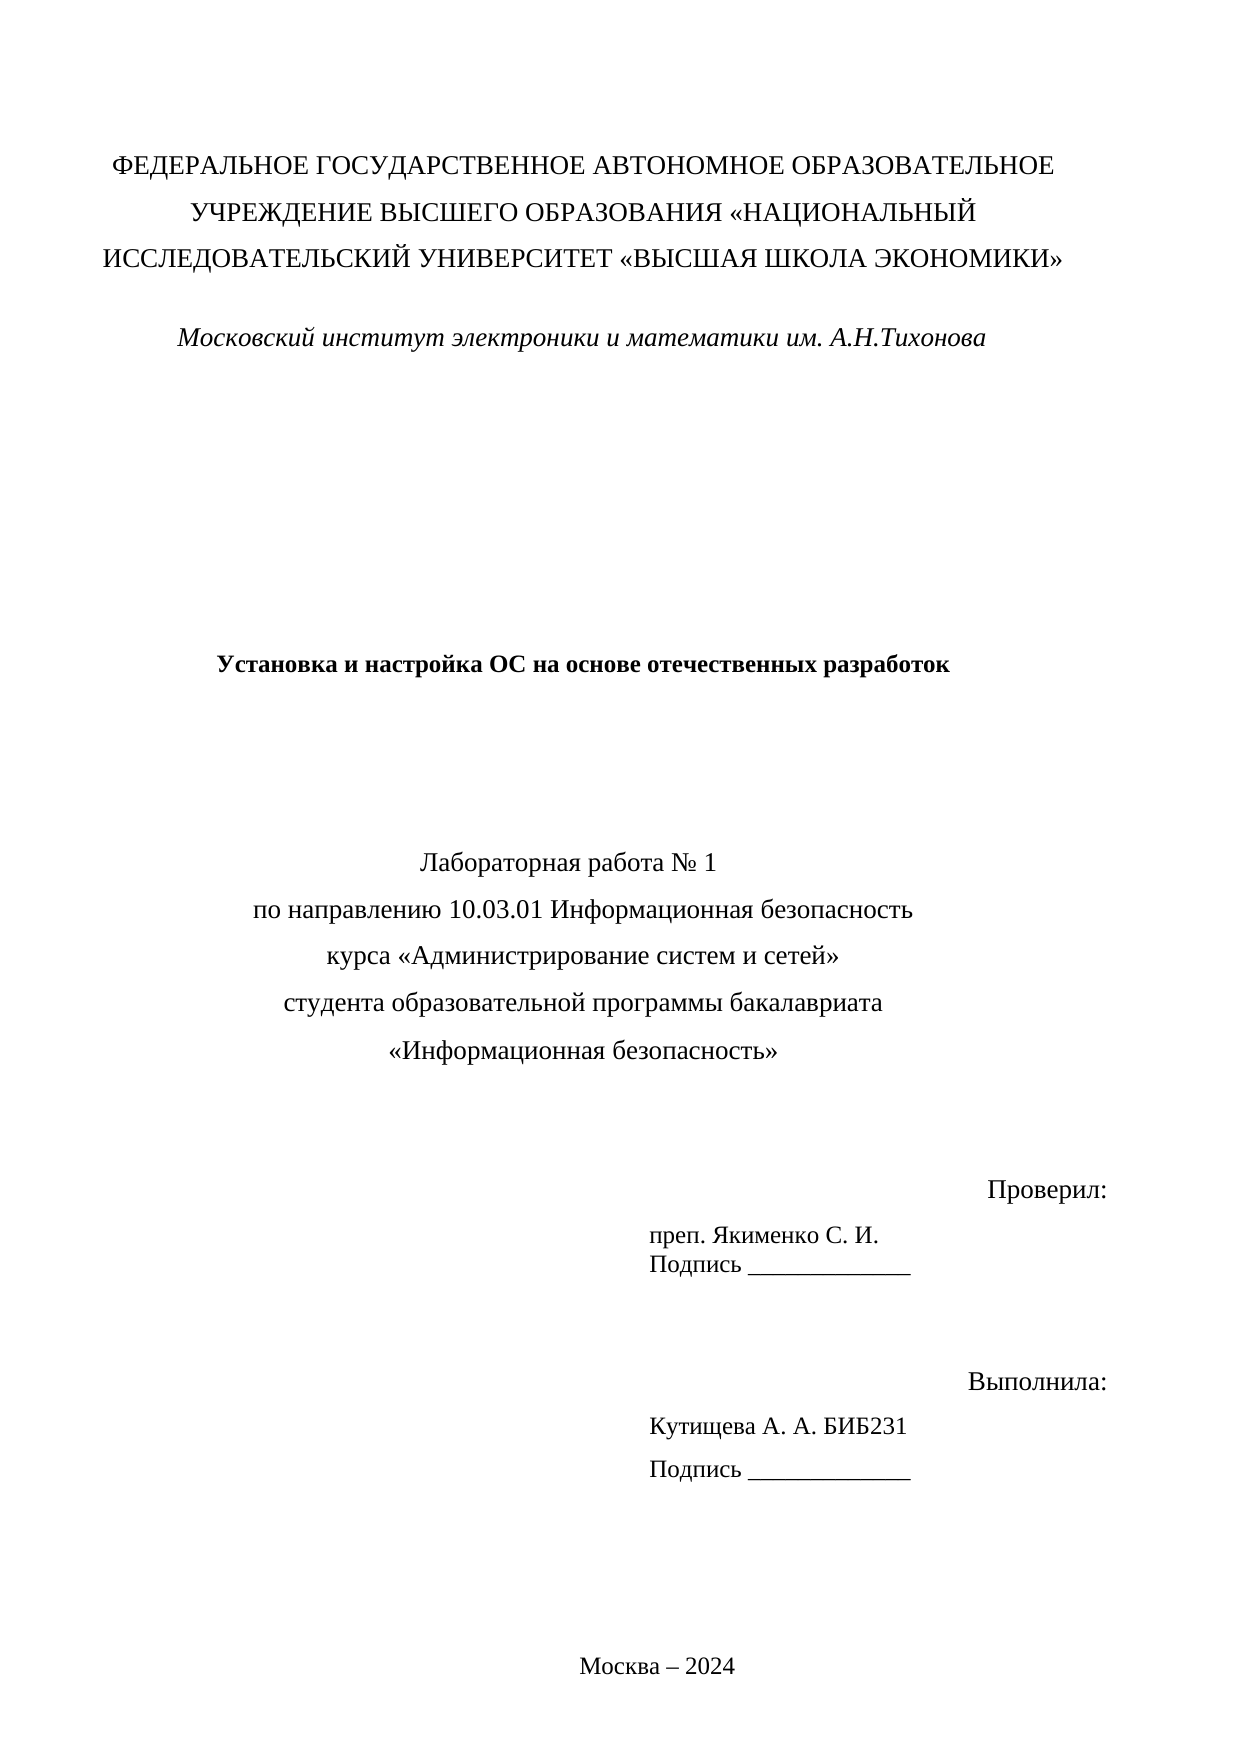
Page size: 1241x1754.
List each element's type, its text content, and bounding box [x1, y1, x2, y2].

text преп. Якименко С. И. [649, 1220, 1181, 1249]
text Выполнила: [59, 1365, 1107, 1396]
text ФЕДЕРАЛЬНОЕ ГОСУДАРСТВЕННОЕ АВТОНОМНОЕ ОБРАЗОВАТЕЛЬНОЕ УЧРЕЖДЕНИЕ ВЫСШЕГО ОБРАЗОВАНИЯ «НАЦИОНАЛЬНЫЙ ИССЛЕДОВАТЕЛЬСКИЙ УНИВЕРСИТЕТ «ВЫСШАЯ ШКОЛА ЭКОНОМИКИ» [59, 149, 1107, 273]
text Московский институт электроники и математики им. А.Н.Тихонова [59, 321, 1107, 352]
text курса «Администрирование систем и сетей» [59, 939, 1107, 971]
text Кутищева А. А. БИБ231 [649, 1411, 1181, 1440]
text Проверил: [59, 1174, 1107, 1205]
text Подпись _____________ [649, 1454, 1181, 1483]
text «Информационная безопасность» [59, 1034, 1107, 1065]
text по направлению 10.03.01 Информационная безопасность [59, 893, 1107, 924]
text Установка и настройка ОС на основе отечественных разработок [59, 649, 1107, 678]
text студента образовательной программы бакалавриата [59, 986, 1107, 1017]
text Подпись _____________ [649, 1249, 1181, 1278]
text Лабораторная работа № 1 [59, 846, 1078, 877]
